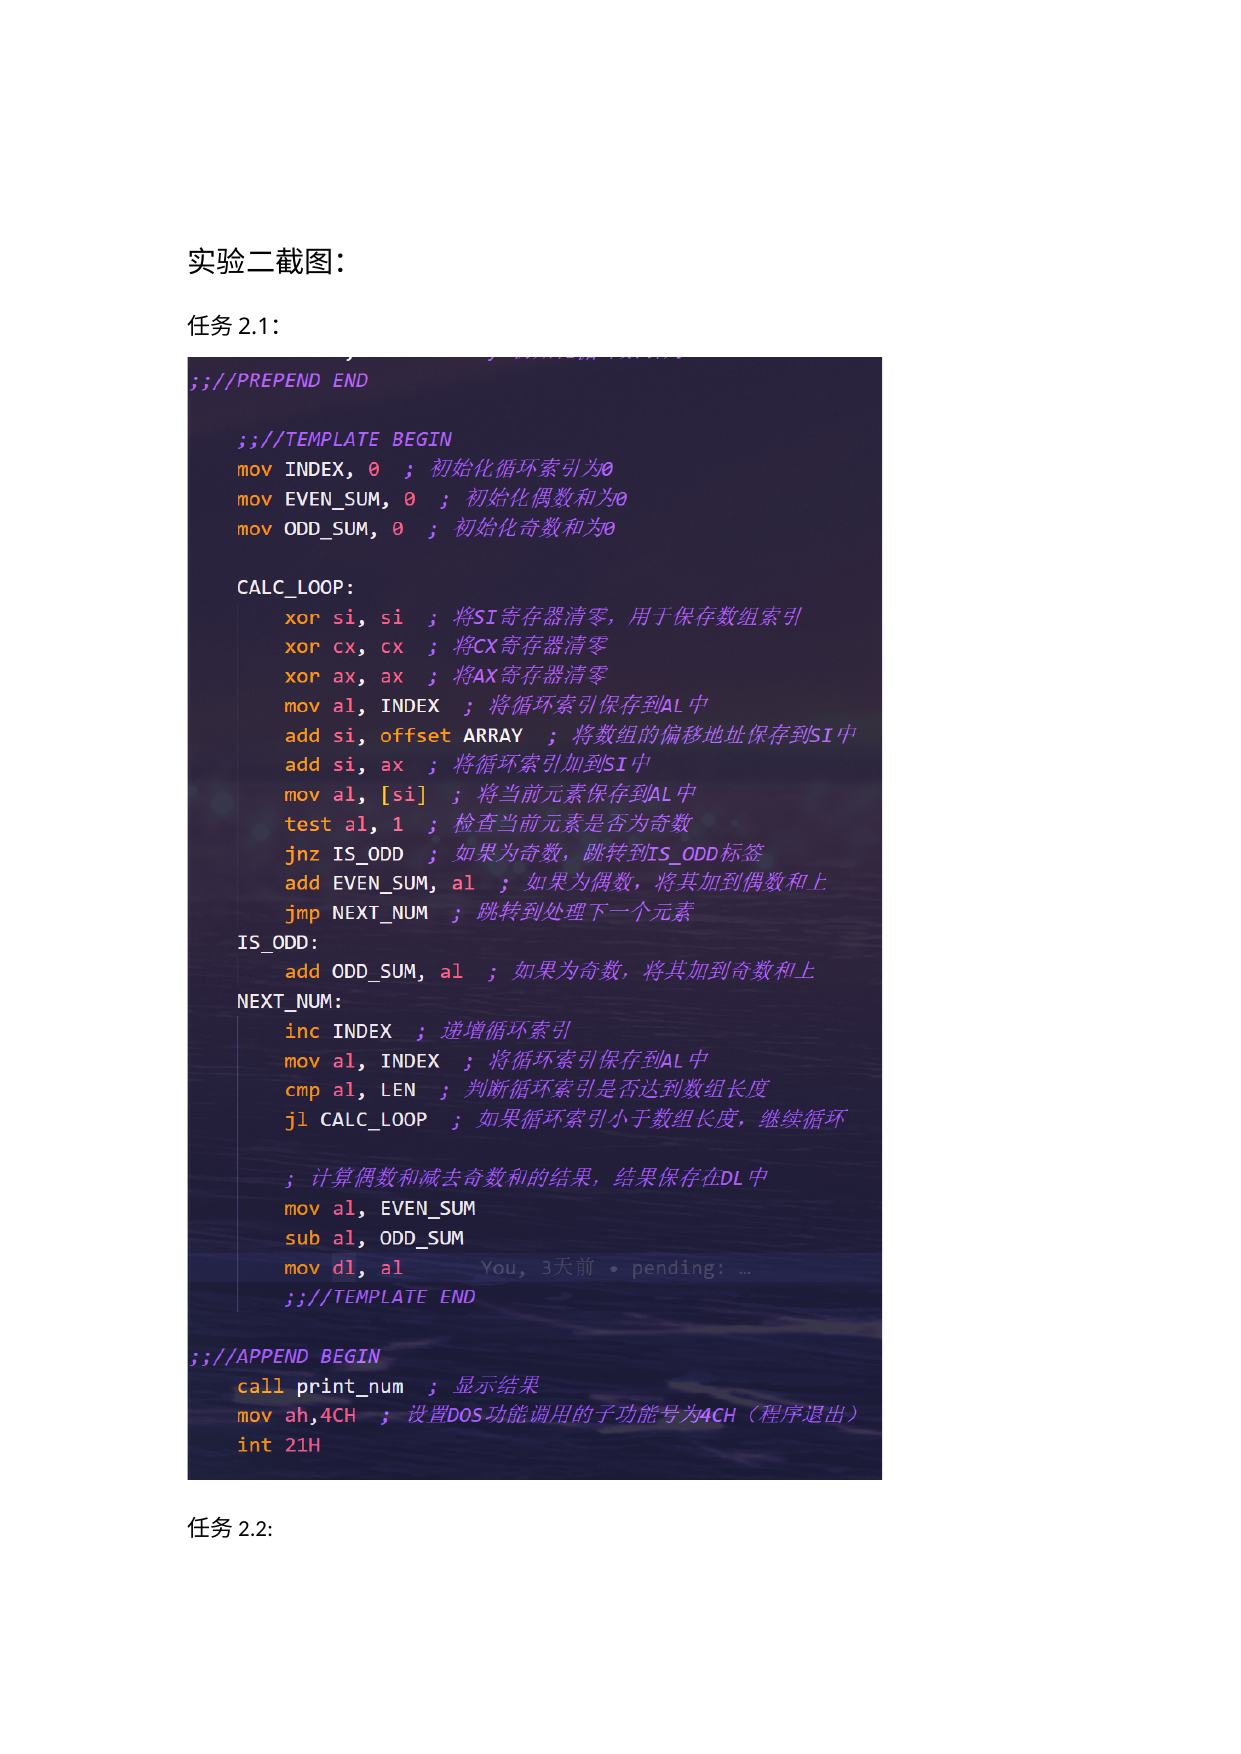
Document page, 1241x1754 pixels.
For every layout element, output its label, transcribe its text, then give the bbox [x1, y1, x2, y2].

text 任务2.1： [187, 292, 1053, 357]
picture [187, 357, 883, 1480]
text 实验二截图： [187, 227, 1053, 292]
text 任务2.2: [187, 1494, 1053, 1559]
